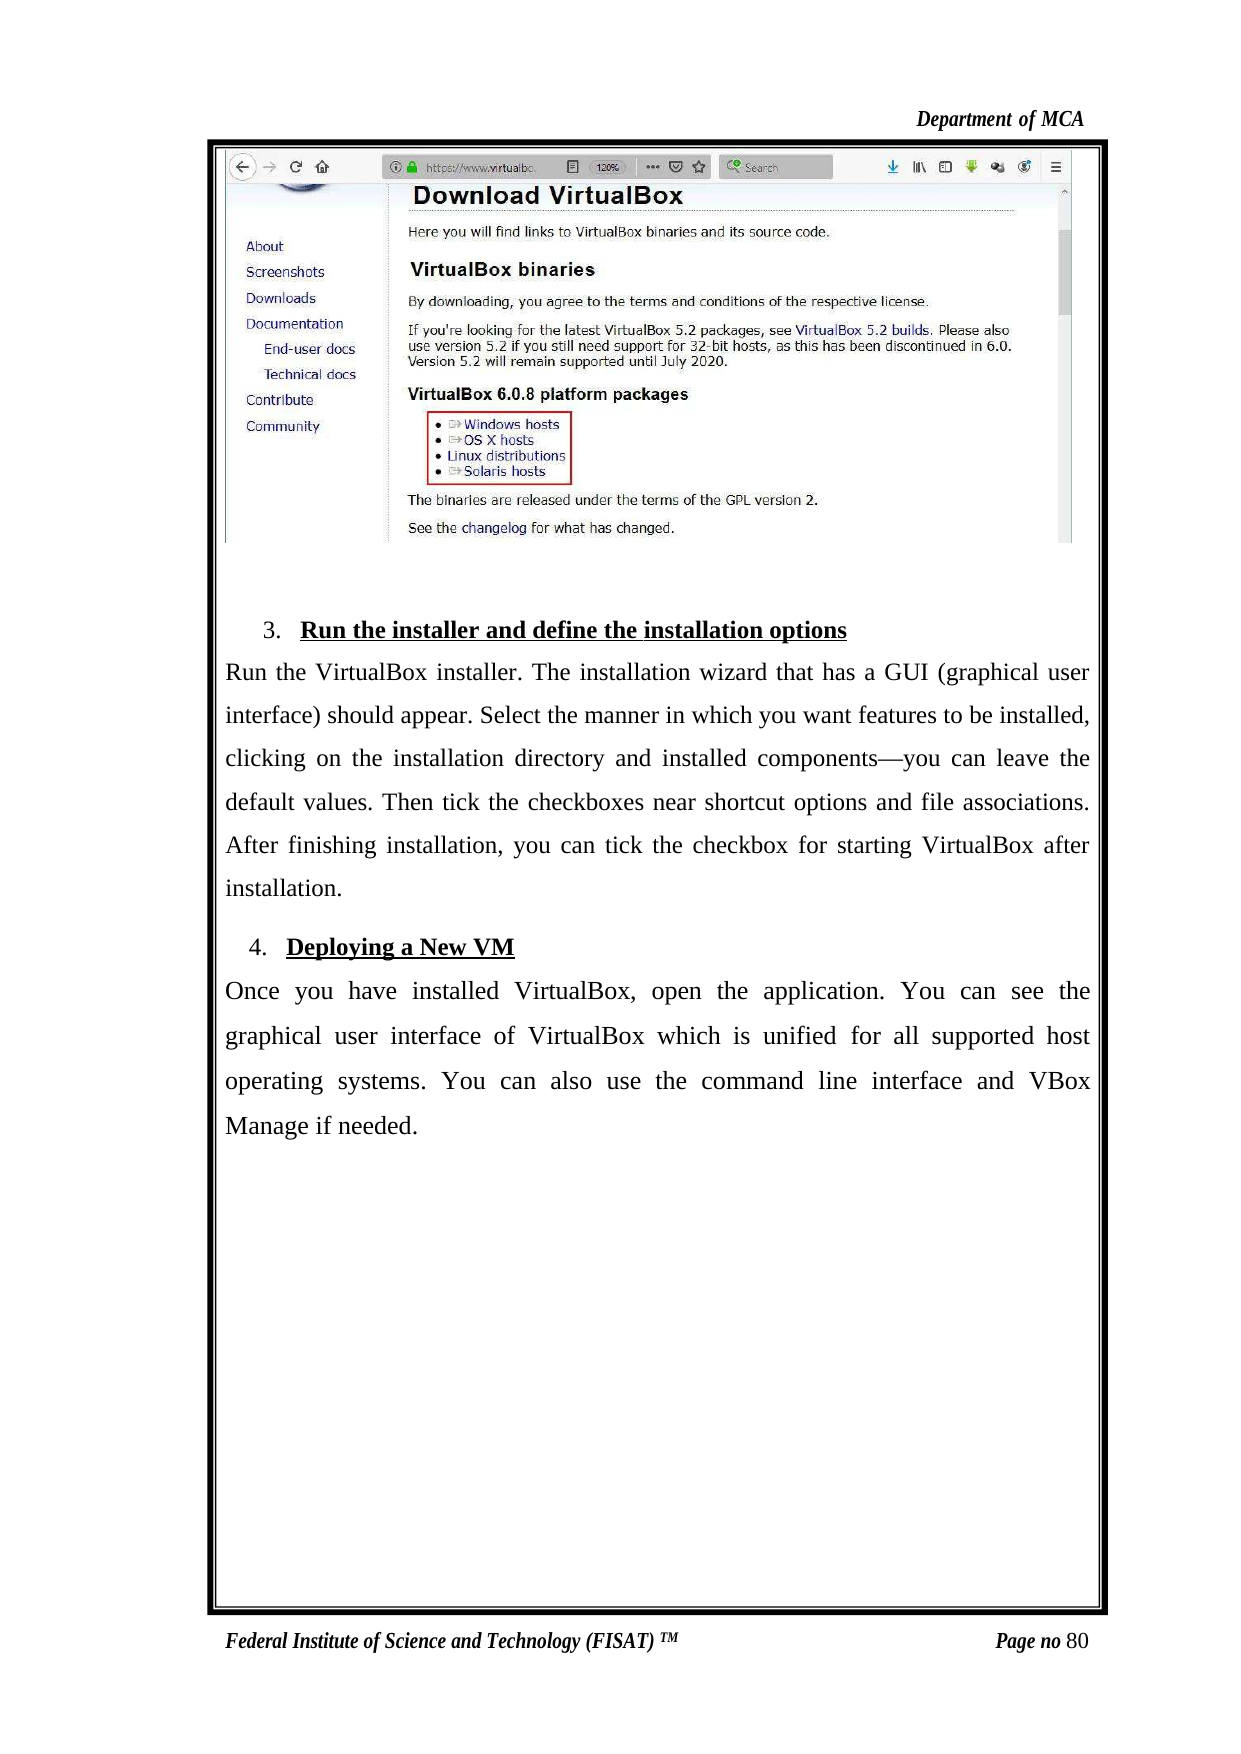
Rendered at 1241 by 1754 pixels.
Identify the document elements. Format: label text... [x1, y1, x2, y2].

picture [225, 150, 1072, 543]
text Run the VirtualBox installer. The installation wizard that has a GUI (graphical user interface) should appear. Select the manner in which you want features to be installed, clicking on the installation directory and installed components—you can leave the default values. Then tick the checkboxes near shortcut options and file associations. After finishing installation, you can tick the checkbox for starting VirtualBox after installation. [225, 657, 1091, 902]
subtitle Run the installer and define the installation options [263, 615, 1105, 643]
subtitle Deploying a New VM [248, 932, 1105, 961]
text Once you have installed VirtualBox, open the application. You can see the graphical user interface of VirtualBox which is unified for all supported host operating systems. You can also use the command line interface and VBox Manage if needed. [225, 975, 1091, 1140]
